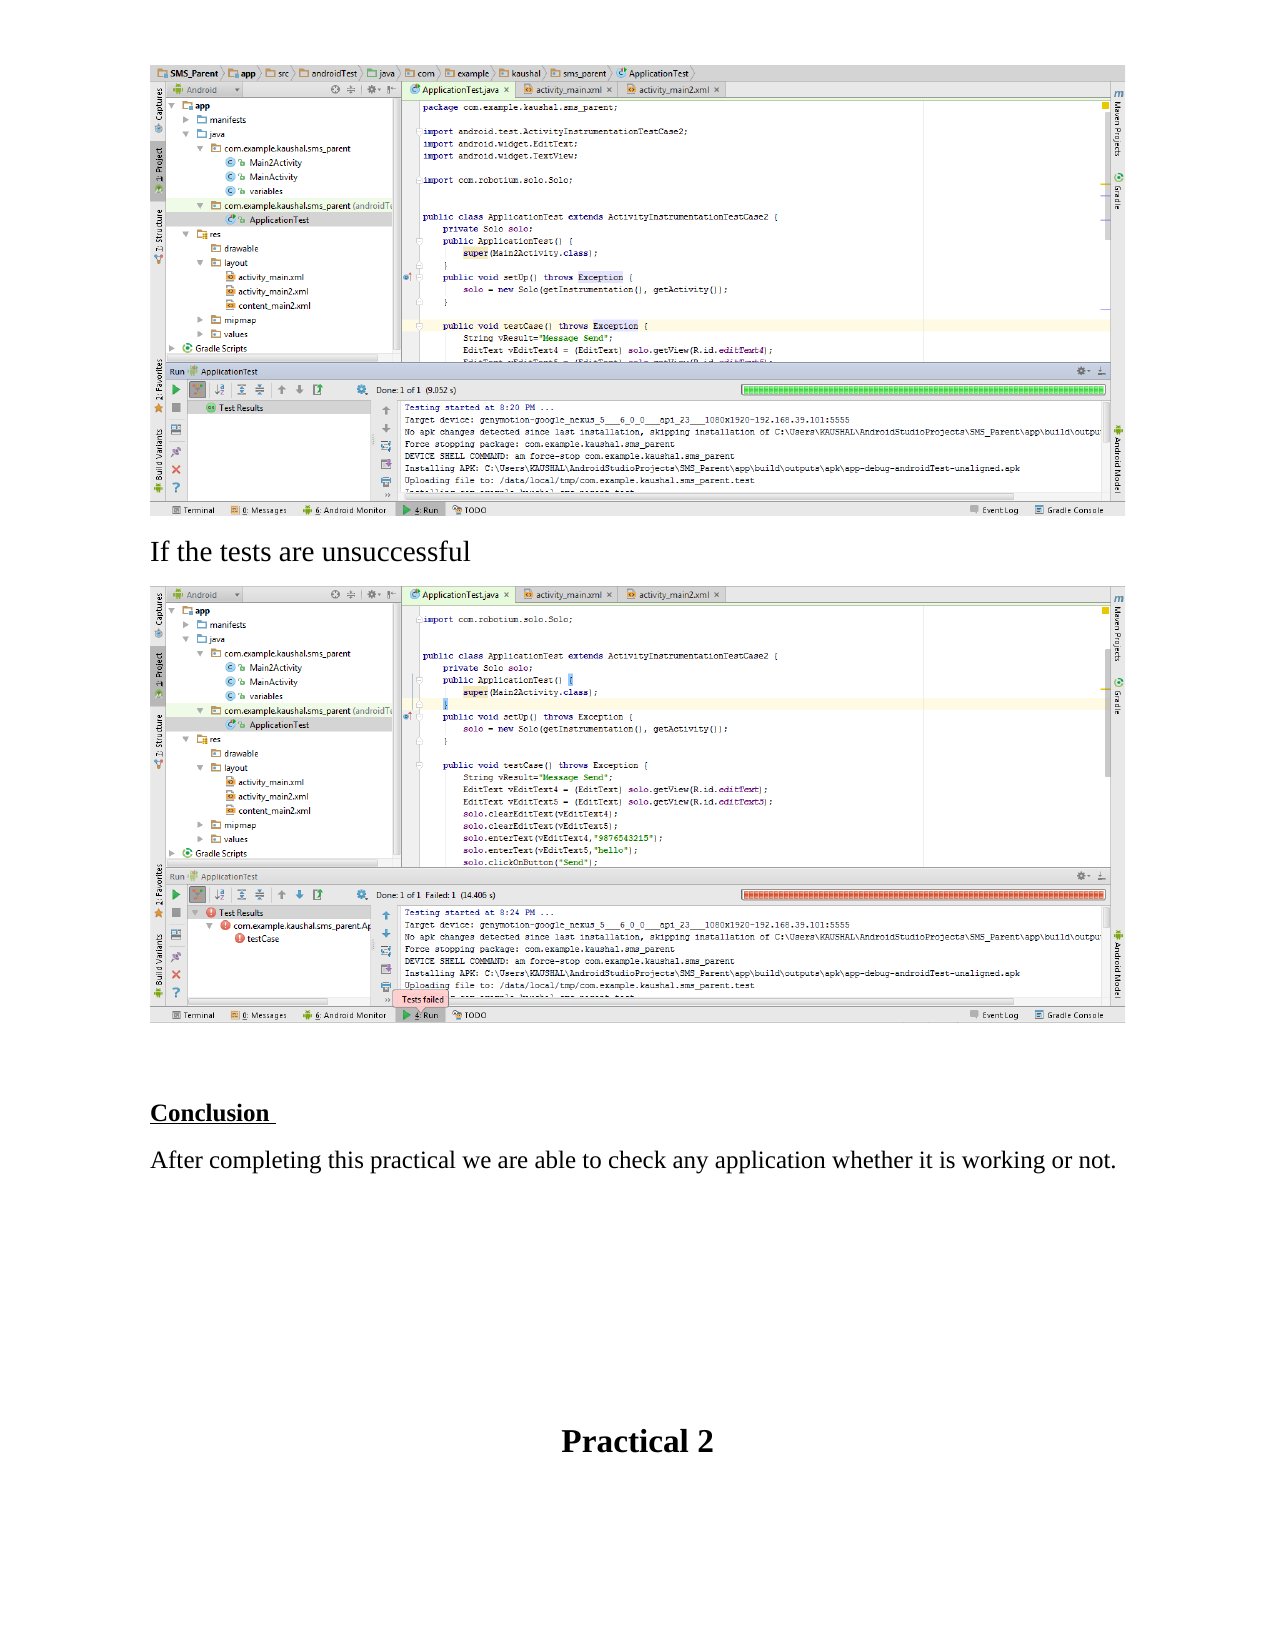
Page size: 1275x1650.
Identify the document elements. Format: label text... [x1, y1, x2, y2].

text Conclusion [150, 1098, 1125, 1126]
text After completing this practical we are able to check any application whether it is working or not. [150, 1145, 1125, 1173]
picture [150, 586, 1125, 1023]
text Practical 2 [150, 1421, 1125, 1459]
picture [150, 65, 1125, 516]
text If the tests are unsuccessful [150, 534, 1125, 567]
